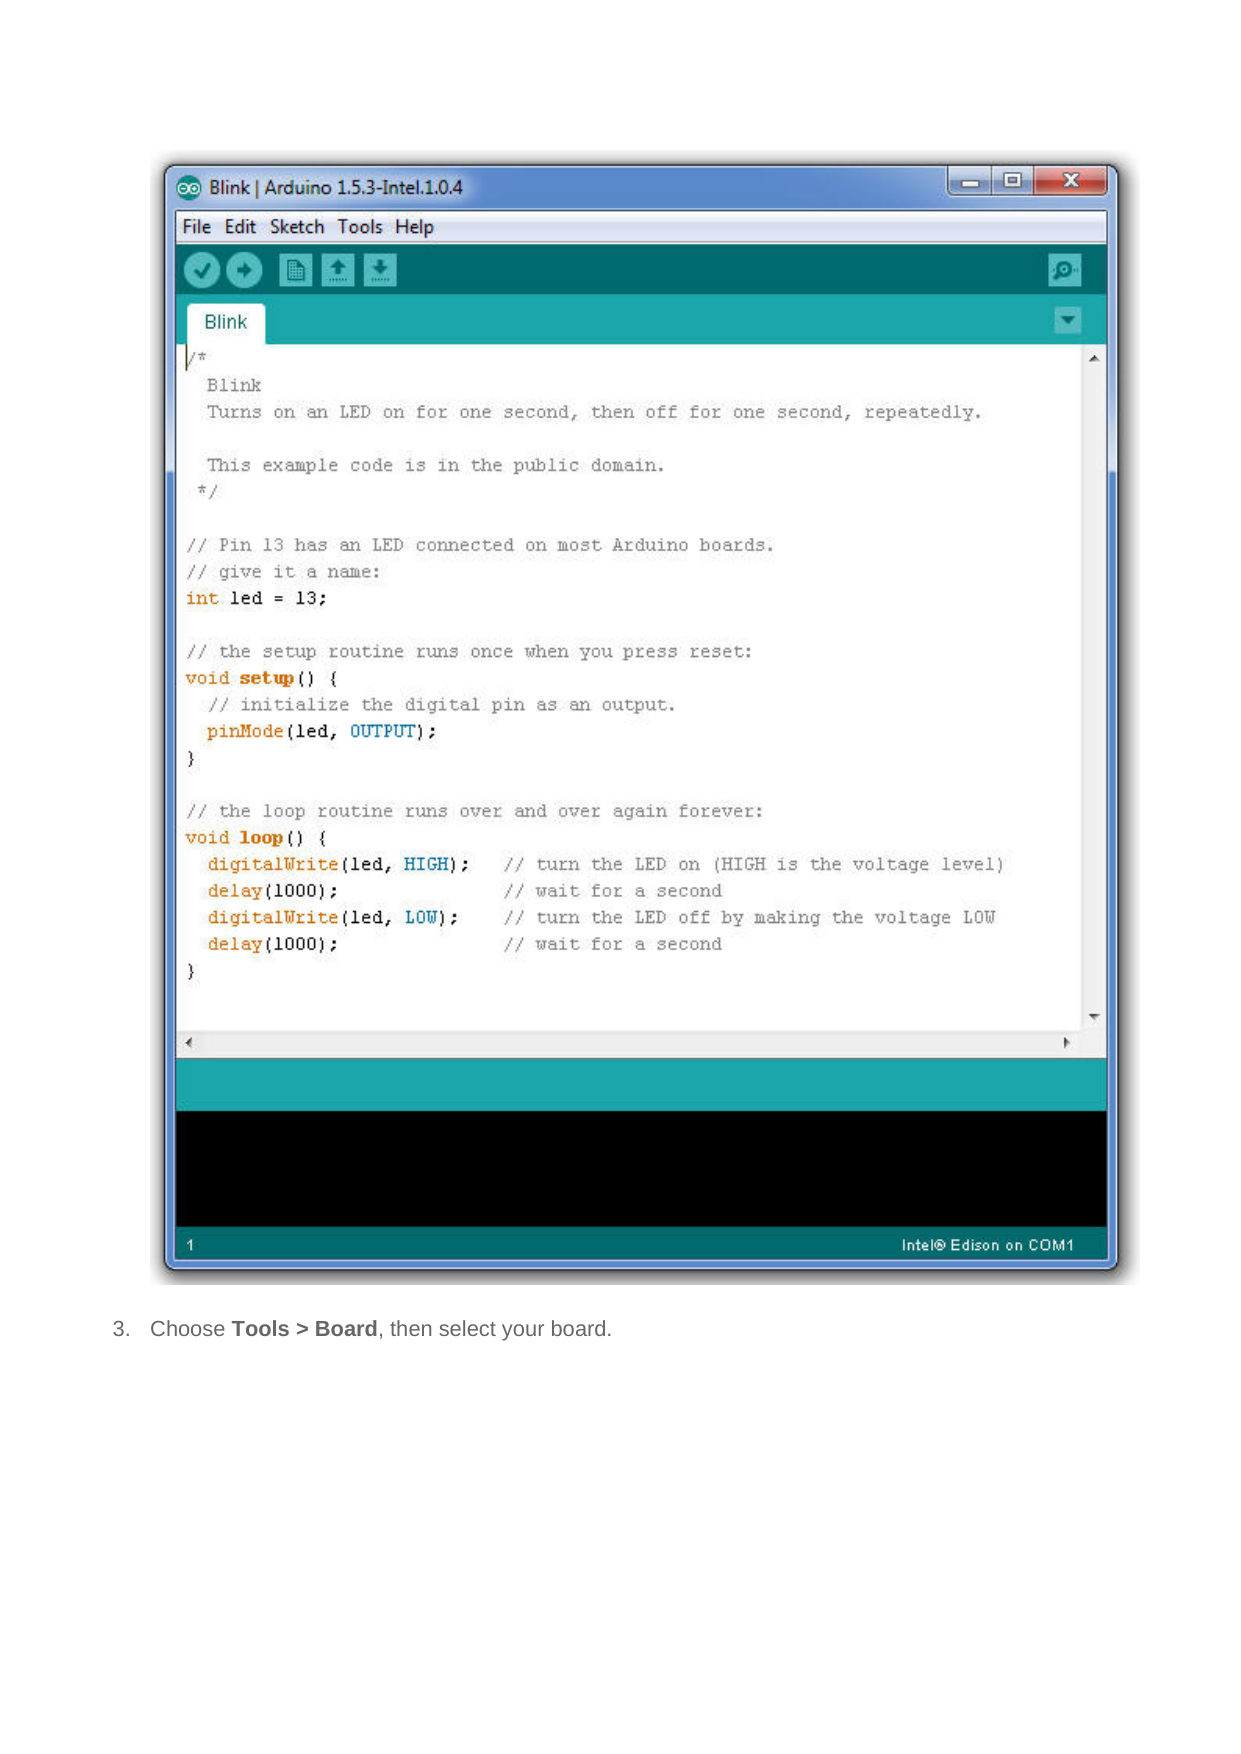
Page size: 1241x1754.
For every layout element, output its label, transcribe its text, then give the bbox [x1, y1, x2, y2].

picture [150, 150, 1140, 1285]
list Choose Tools > Board, then select your board. [112, 1316, 1090, 1341]
